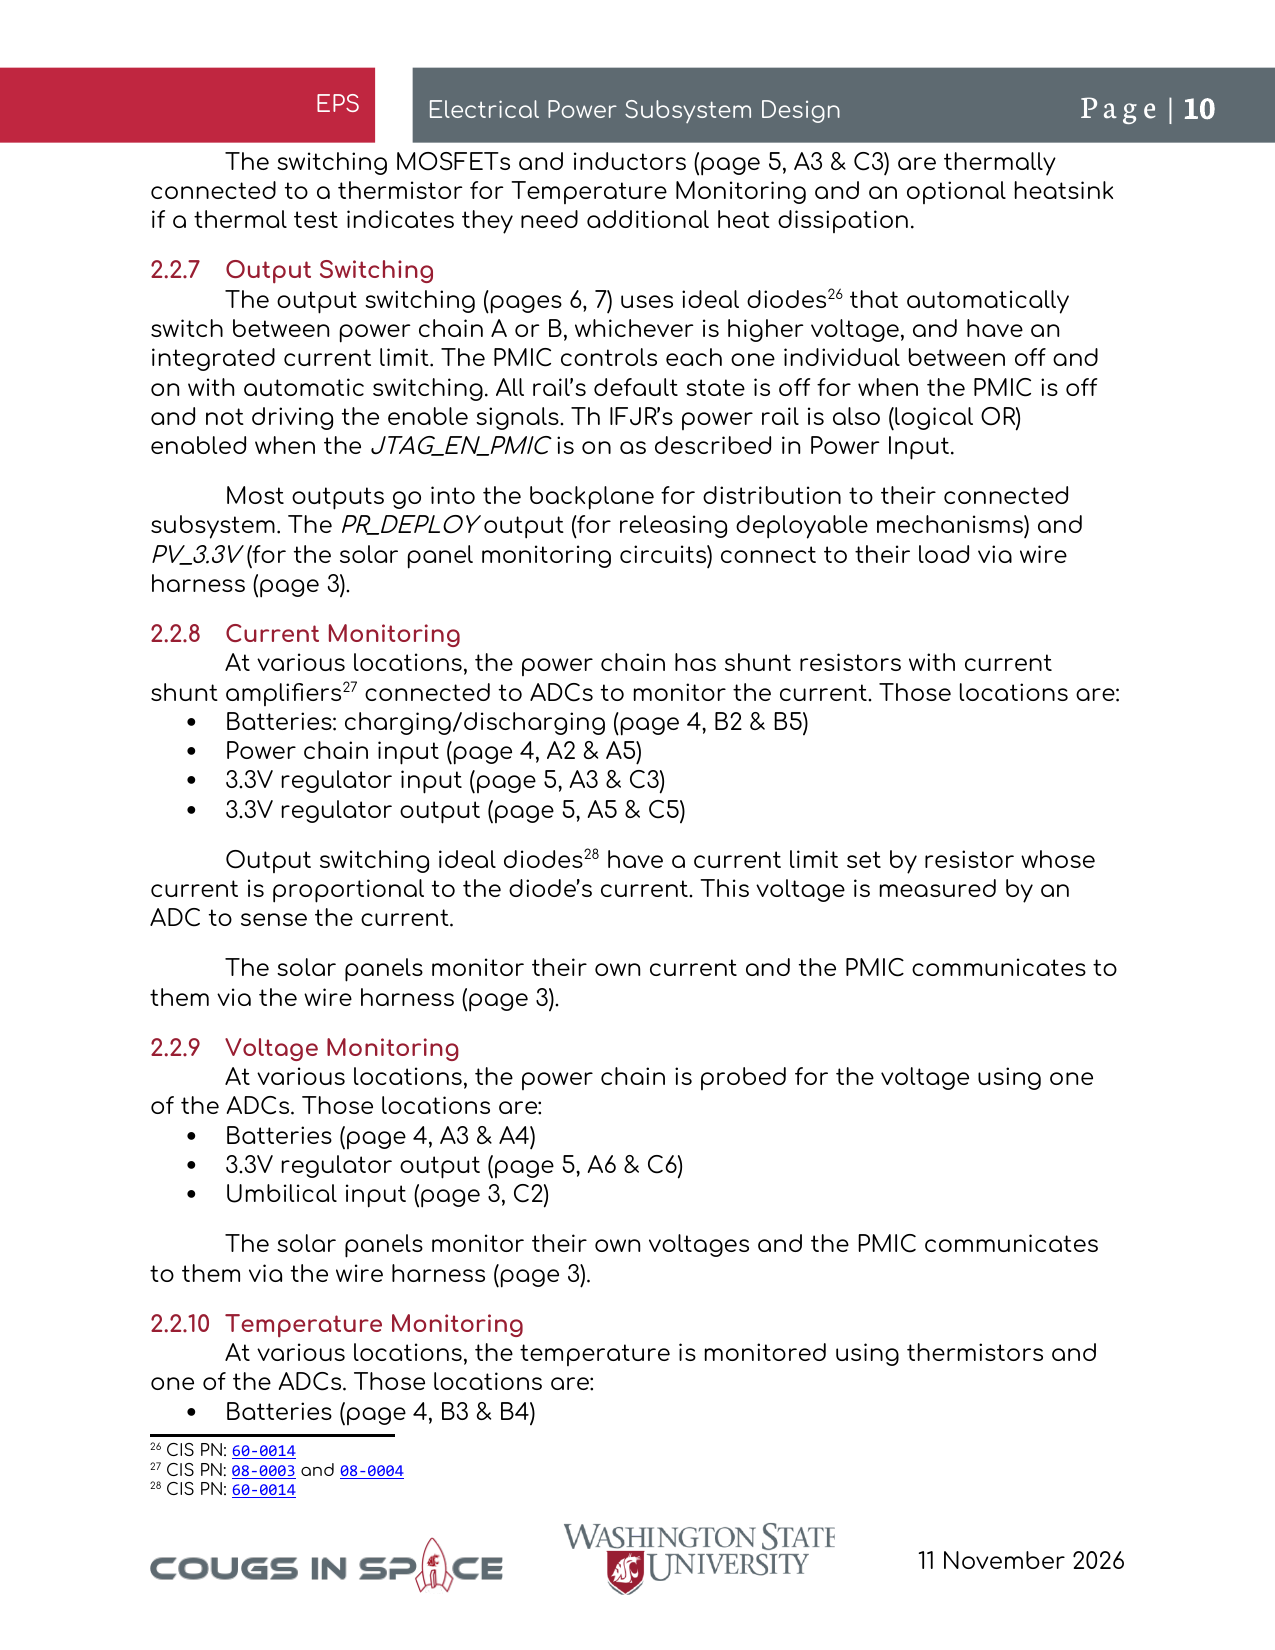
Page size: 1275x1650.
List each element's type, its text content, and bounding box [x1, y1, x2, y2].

text At various locations, the temperature is monitored using thermistors and one of the ADCs. Those locations are: [150, 1341, 1125, 1396]
picture [562, 1522, 835, 1594]
text Output switching ideal diodes have a current limit set by resistor whose current is proportional to the diode’s current. This voltage is measured by an ADC to sense the current. [150, 848, 1125, 932]
text The solar panels monitor their own current and the PMIC communicates to them via the wire harness (page 3). [150, 957, 1125, 1011]
list Batteries: charging/discharging (page 4, B2 & B5) [187, 710, 1125, 736]
text The solar panels monitor their own voltages and the PMIC communicates to them via the wire harness (page 3). [150, 1232, 1125, 1287]
text The switching MOSFETs and inductors (page 5, A3 & C3) are thermally connected to a thermistor for Temperature Monitoring and an optional heatsink if a thermal test indicates they need additional heat dissipation. [150, 150, 1125, 234]
list 3.3V regulator output (page 5, A6 & C6) [187, 1153, 1125, 1179]
list 3.3V regulator output (page 5, A5 & C5) [187, 798, 1125, 823]
subtitle Voltage Monitoring [150, 1036, 1125, 1062]
picture [150, 1537, 503, 1594]
list Umbilical input (page 3, C2) [187, 1182, 1125, 1208]
text At various locations, the power chain has shunt resistors with current shunt amplifiers connected to ADCs to monitor the current. Those locations are: [150, 652, 1125, 706]
text The output switching (pages 6, 7) uses ideal diodes that automatically switch between power chain A or B, whichever is higher voltage, and have an integrated current limit. The PMIC controls each one individual between off and on with automatic switching. All rail’s default state is off for when the PMIC is off and not driving the enable signals. Th IFJR’s power rail is also (logical OR) enabled when the JTAG_EN_PMIC is on as described in Power Input. [150, 288, 1125, 460]
text Most outputs go into the backplane for distribution to their connected subsystem. The PR_DEPLOY output (for releasing deployable mechanisms) and PV_3.3V (for the solar panel monitoring circuits) connect to their load via wire harness (page 3). [150, 484, 1125, 598]
list 3.3V regulator input (page 5, A3 & C3) [187, 769, 1125, 794]
list Batteries (page 4, A3 & A4) [187, 1124, 1125, 1149]
subtitle Output Switching [150, 259, 1125, 284]
subtitle Temperature Monitoring [150, 1312, 1125, 1337]
list Batteries (page 4, B3 & B4) [187, 1400, 1125, 1425]
subtitle Current Monitoring [150, 622, 1125, 648]
text At various locations, the power chain is probed for the voltage using one of the ADCs. Those locations are: [150, 1065, 1125, 1120]
list Power chain input (page 4, A2 & A5) [187, 739, 1125, 765]
